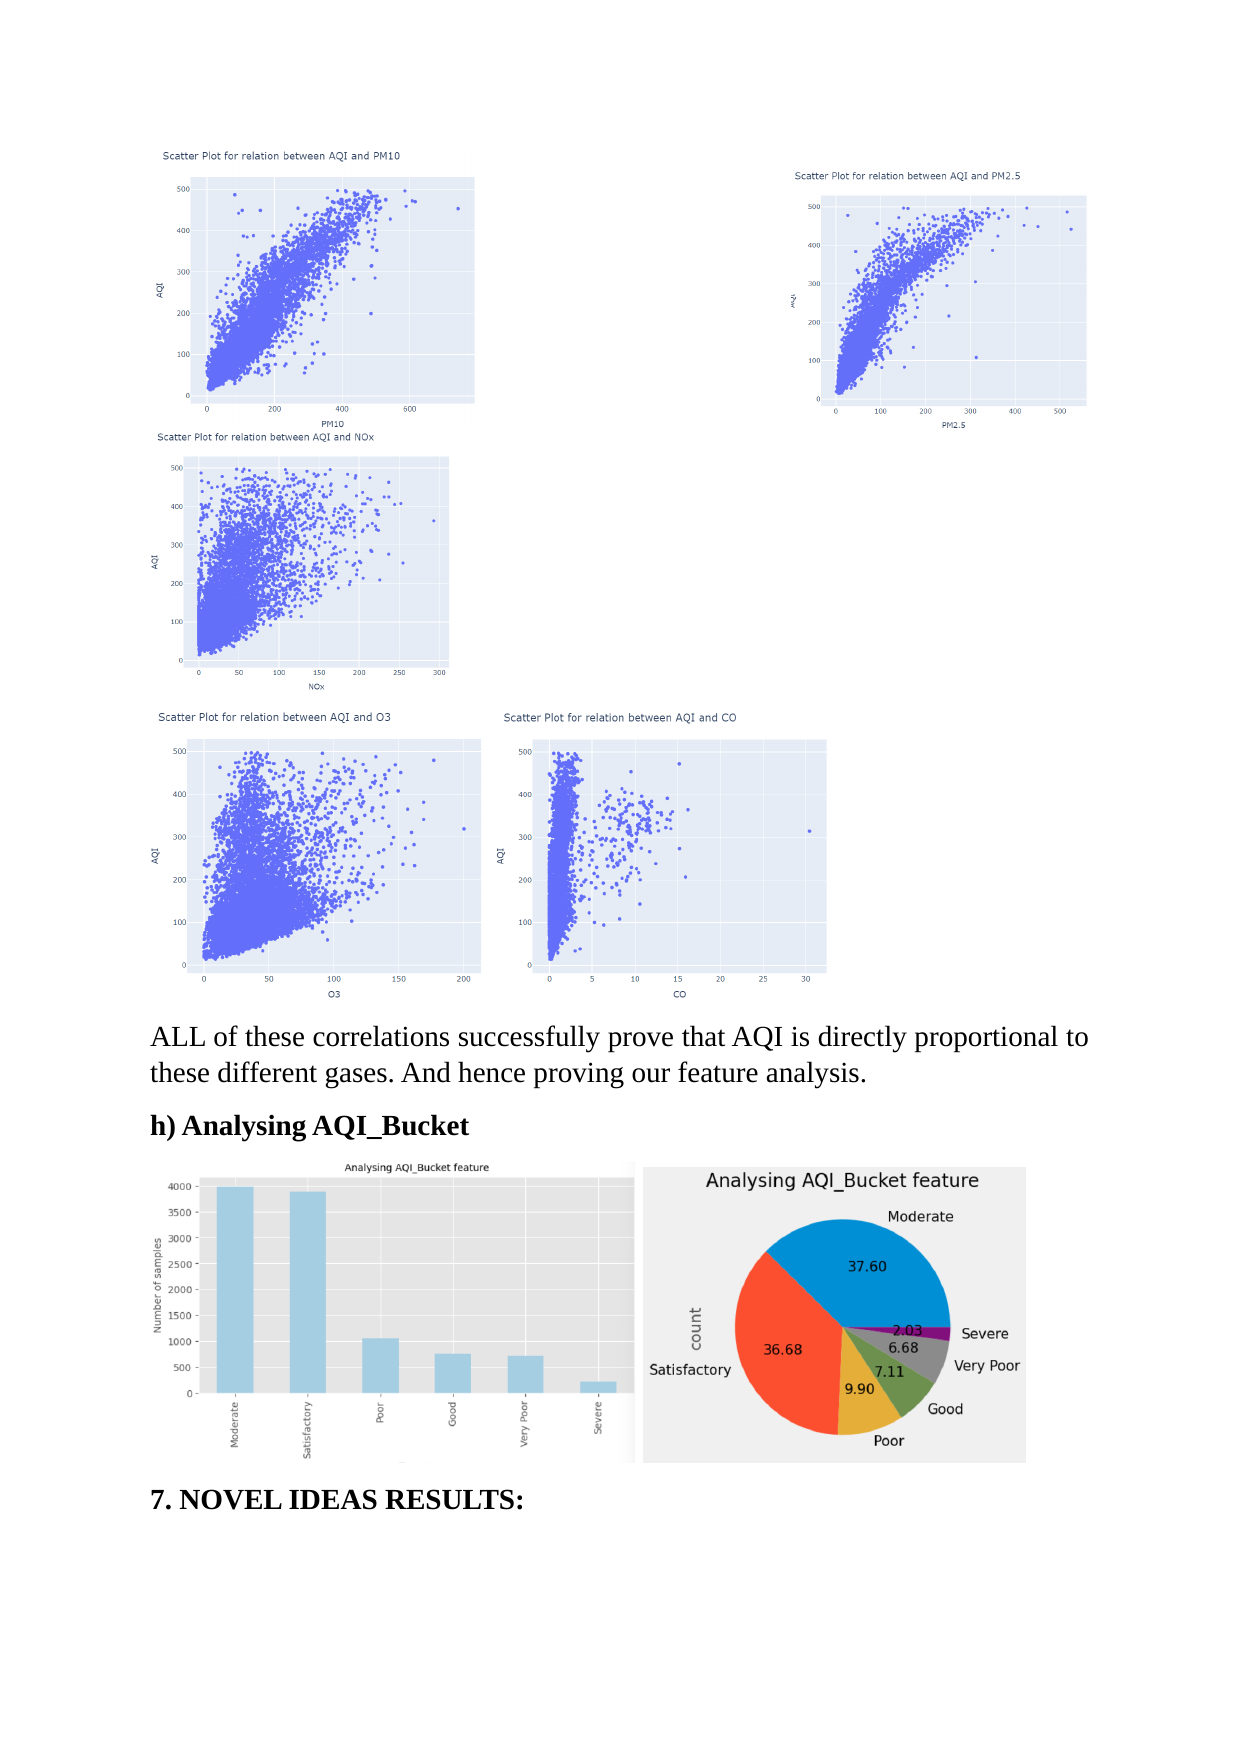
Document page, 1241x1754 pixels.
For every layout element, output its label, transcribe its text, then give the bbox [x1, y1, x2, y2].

text h) Analysing AQI_Bucket [150, 1108, 1090, 1142]
picture [150, 150, 479, 430]
text 7. NOVEL IDEAS RESULTS: [150, 1482, 1090, 1516]
text ALL of these correlations successfully prove that AQI is directly proportional to these different gases. And hence proving our feature analysis. [150, 1019, 1090, 1089]
picture [493, 709, 831, 1001]
picture [791, 169, 1091, 430]
picture [150, 1161, 636, 1463]
picture [150, 710, 487, 1001]
picture [642, 1167, 1026, 1463]
picture [150, 431, 451, 691]
